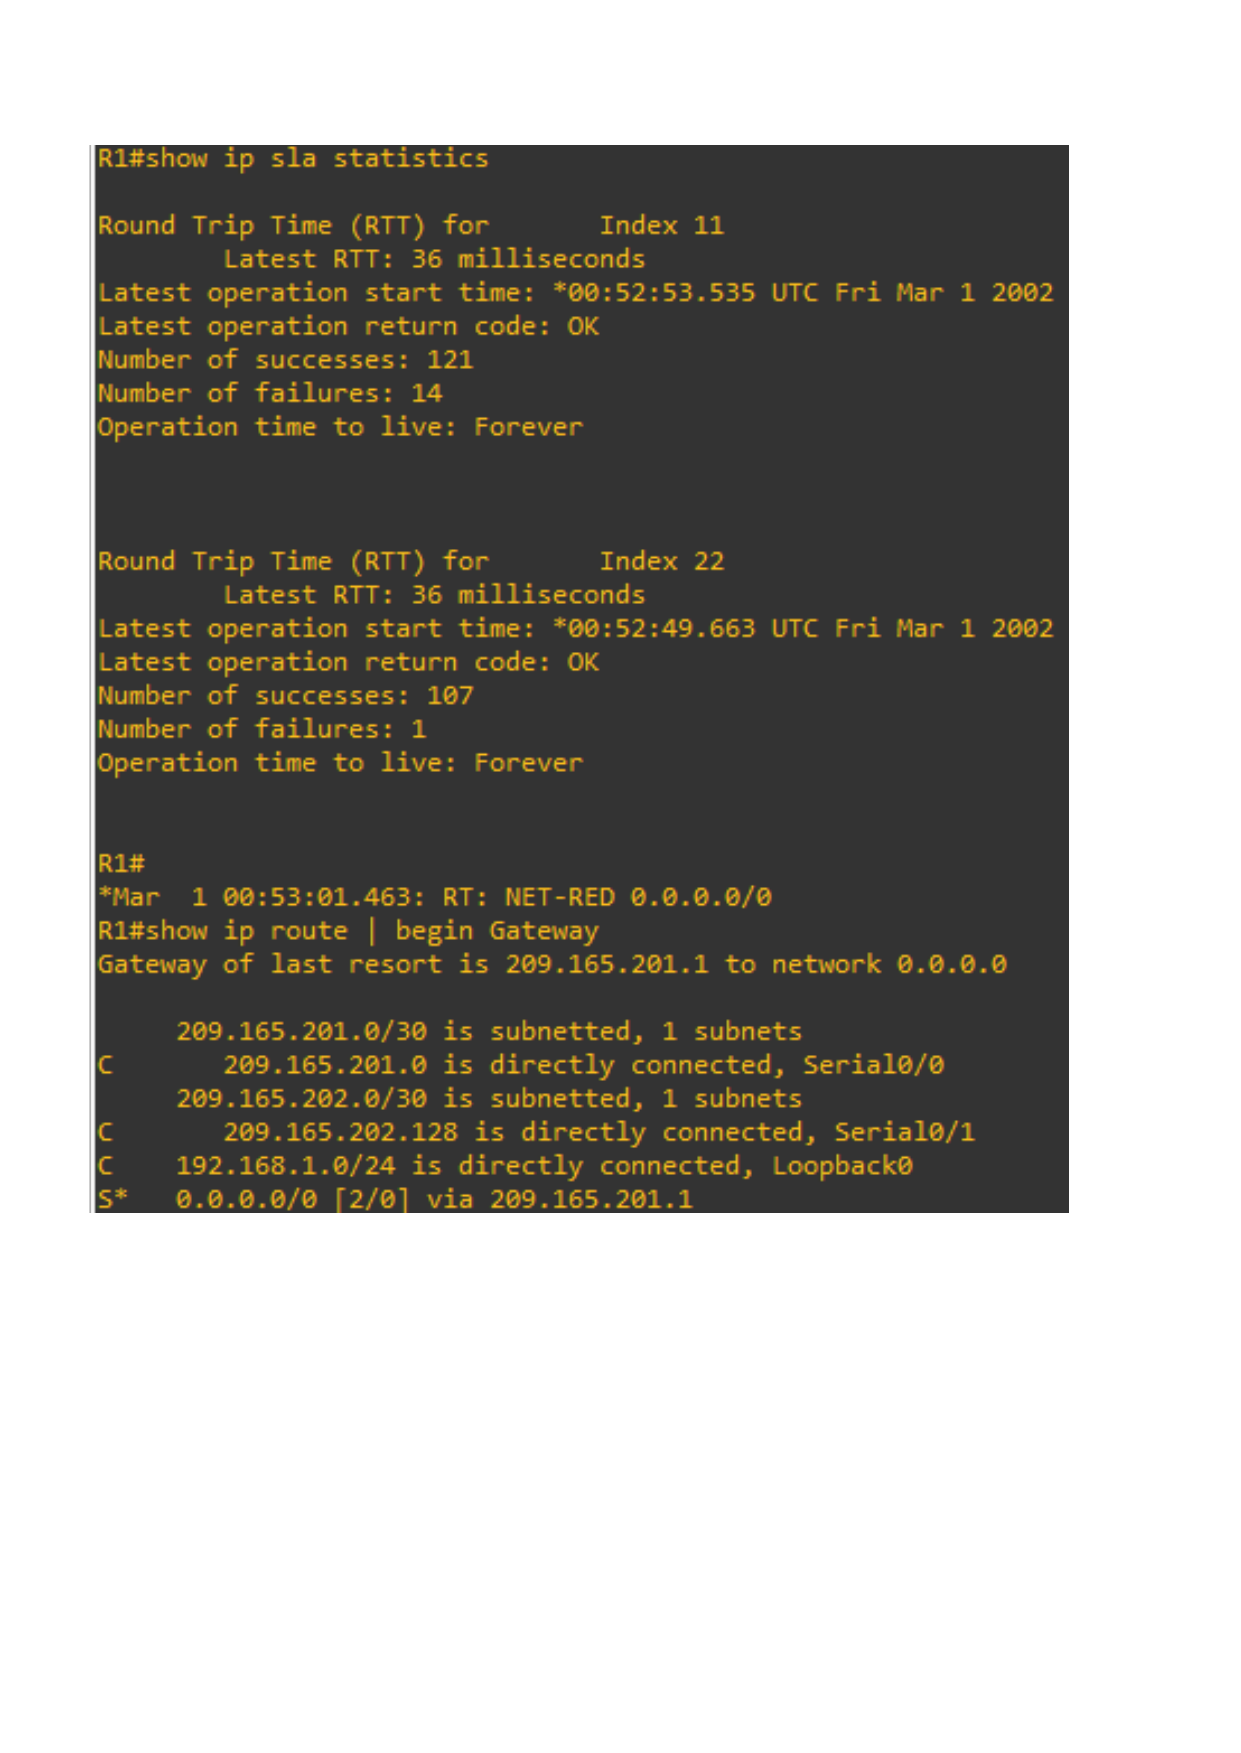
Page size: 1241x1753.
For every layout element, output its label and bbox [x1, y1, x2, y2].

picture [89, 145, 1069, 1213]
